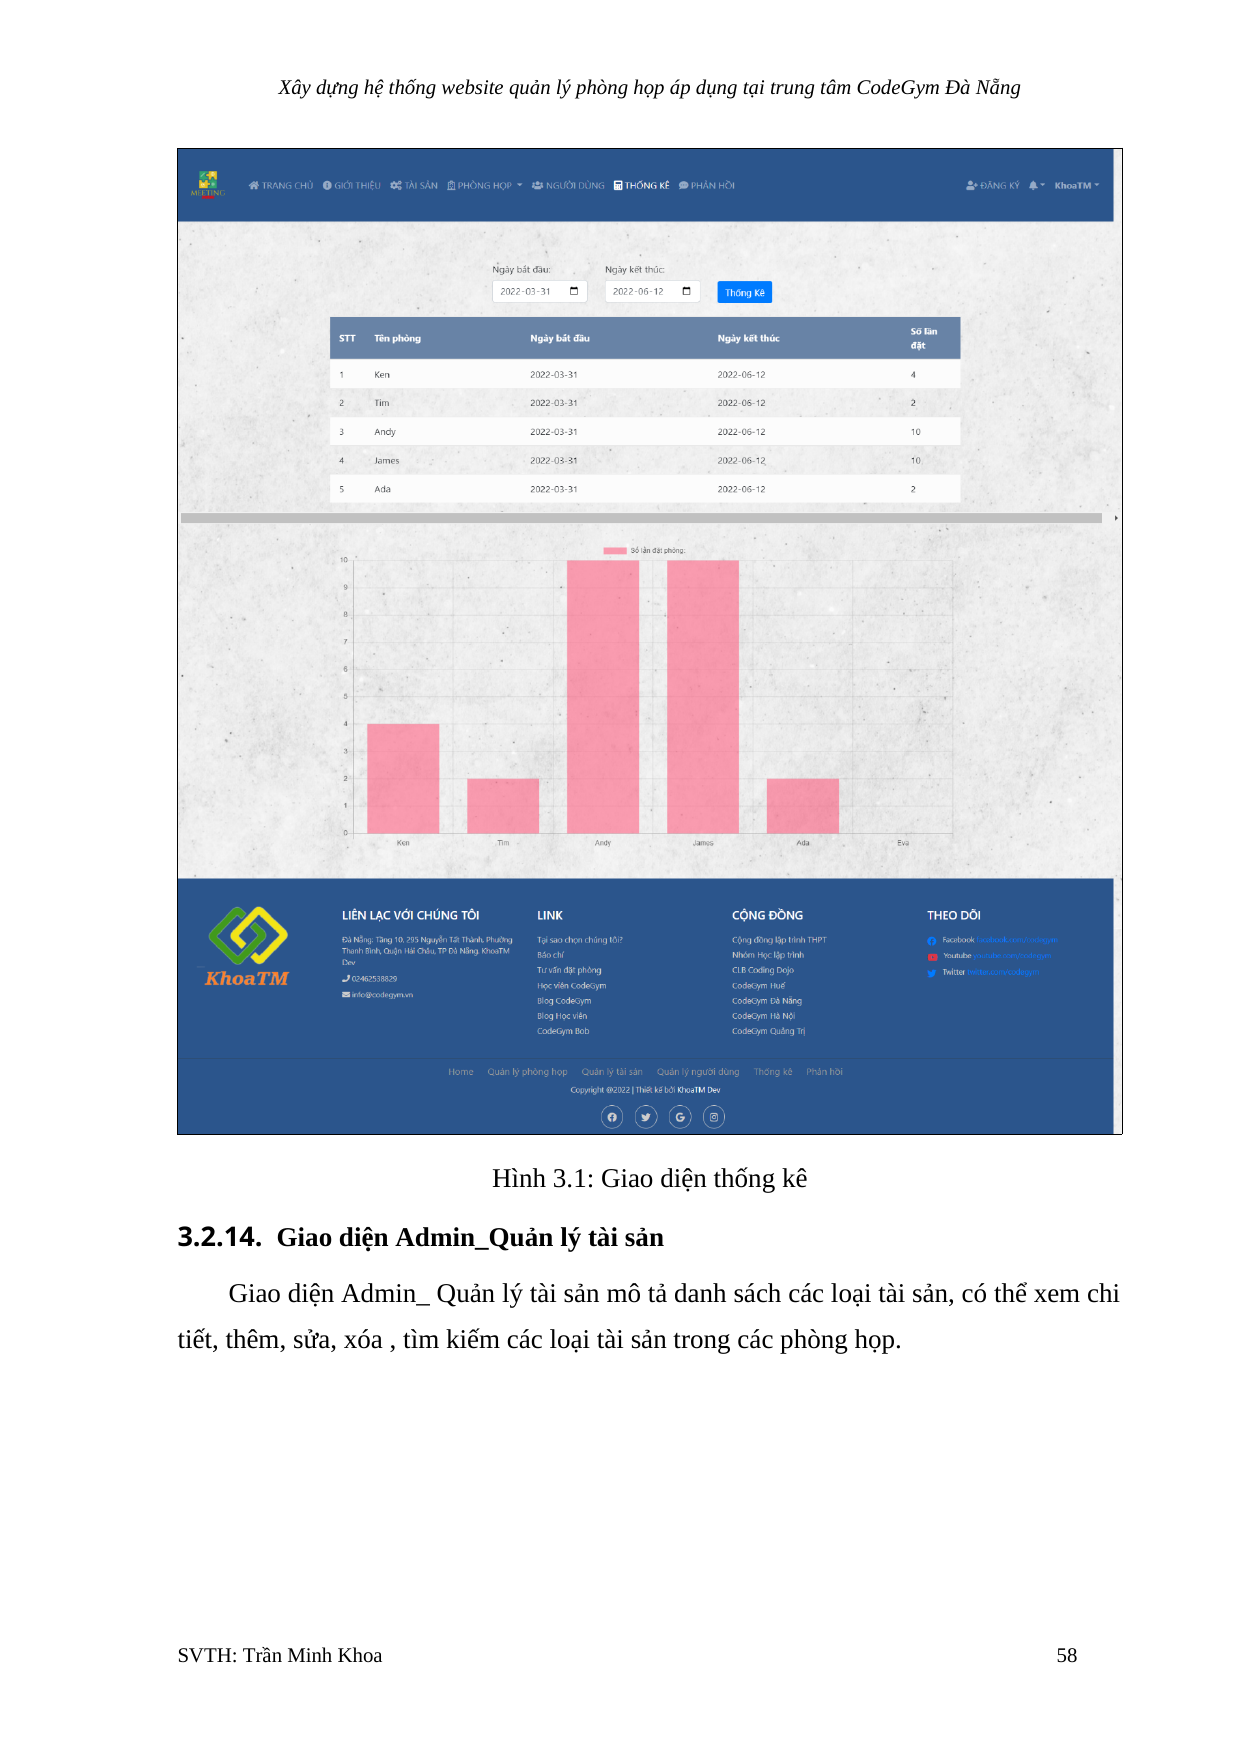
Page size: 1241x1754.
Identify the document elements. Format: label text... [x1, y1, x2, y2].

subtitle Giao diện thống kê [177, 1162, 1122, 1193]
picture [178, 149, 1122, 1134]
text Giao diện Admin_ Quản lý tài sản mô tả danh sách các loại tài sản, có thể xem chi tiết, thêm, sửa, xóa , tìm kiếm các loại tài sản trong các phòng họp. [177, 1277, 1122, 1354]
subtitle Giao diện Admin_Quản lý tài sản [177, 1217, 1122, 1254]
